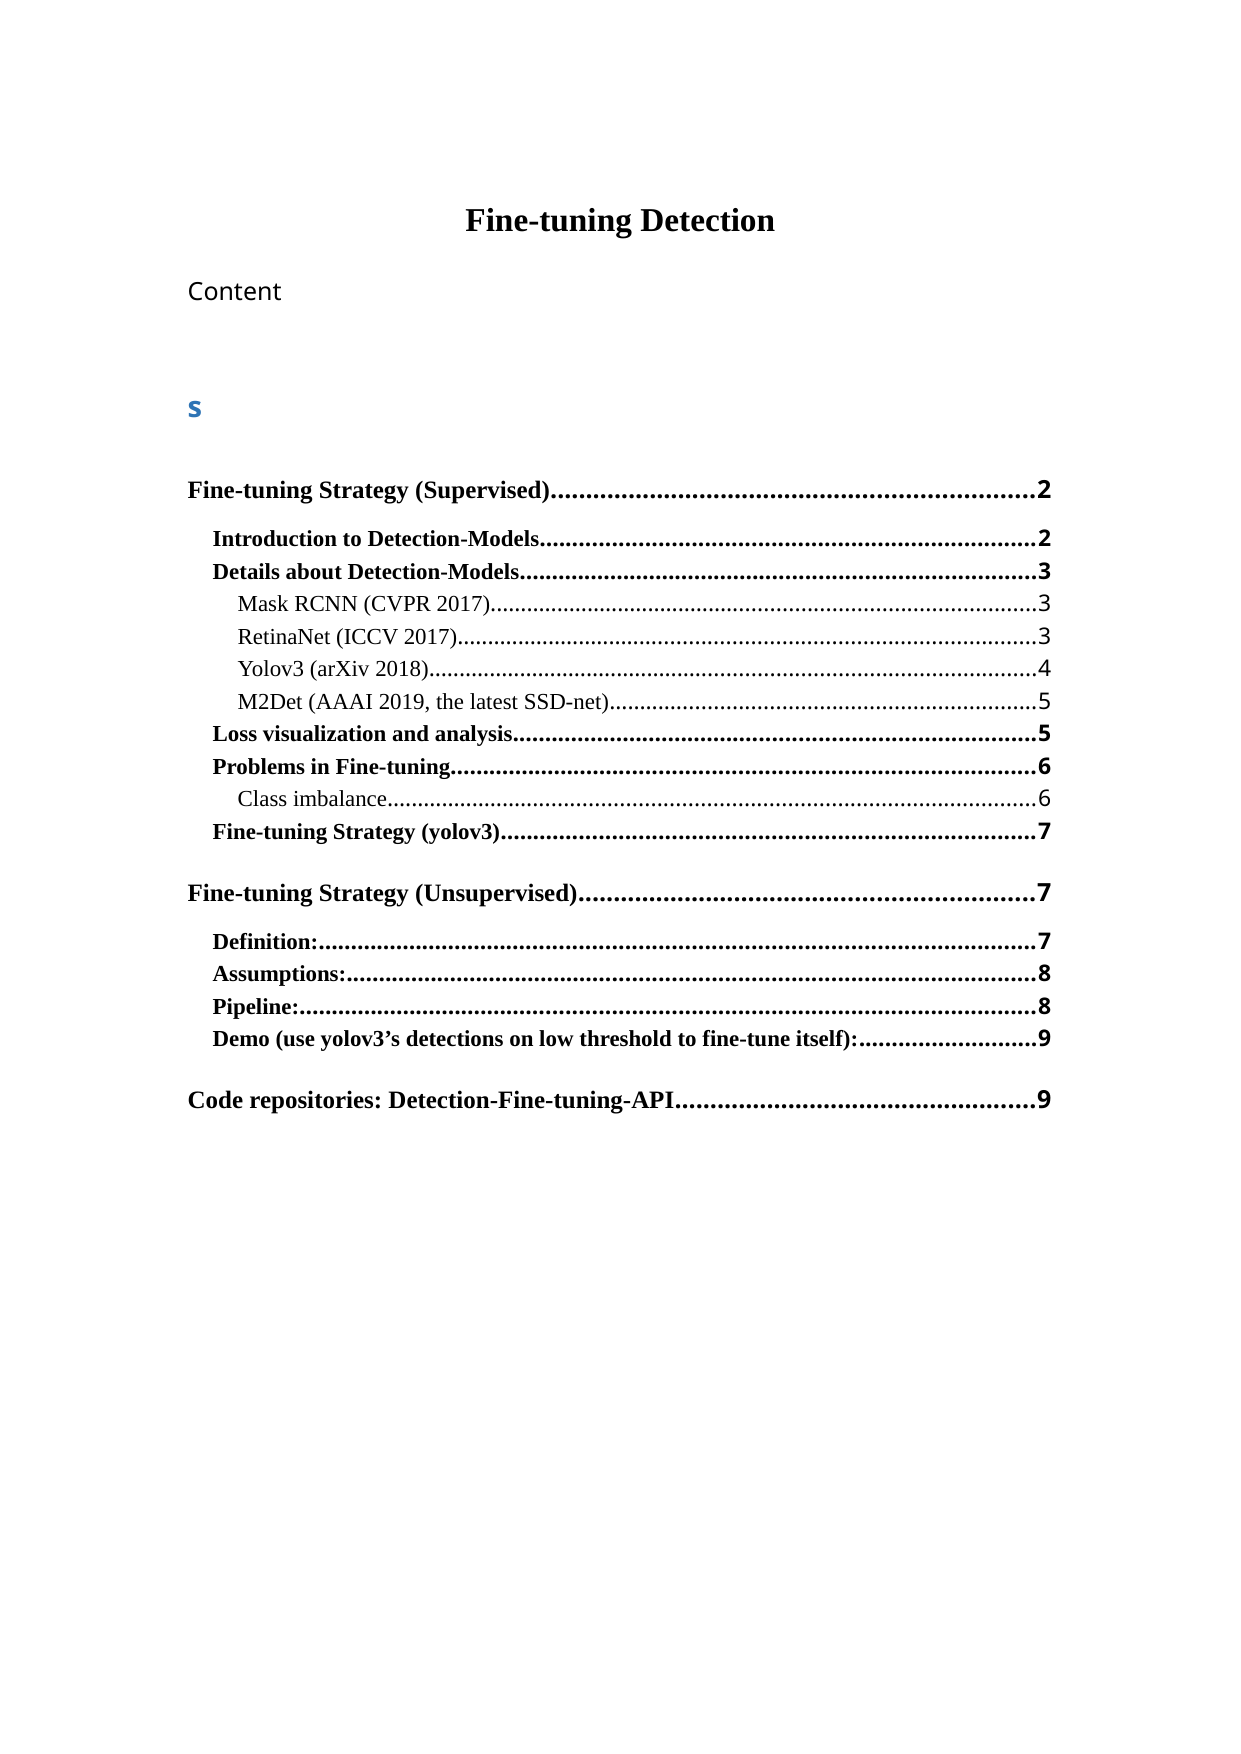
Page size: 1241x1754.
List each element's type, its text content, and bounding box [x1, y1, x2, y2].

title Fine-tuning Detection [187, 187, 1053, 252]
